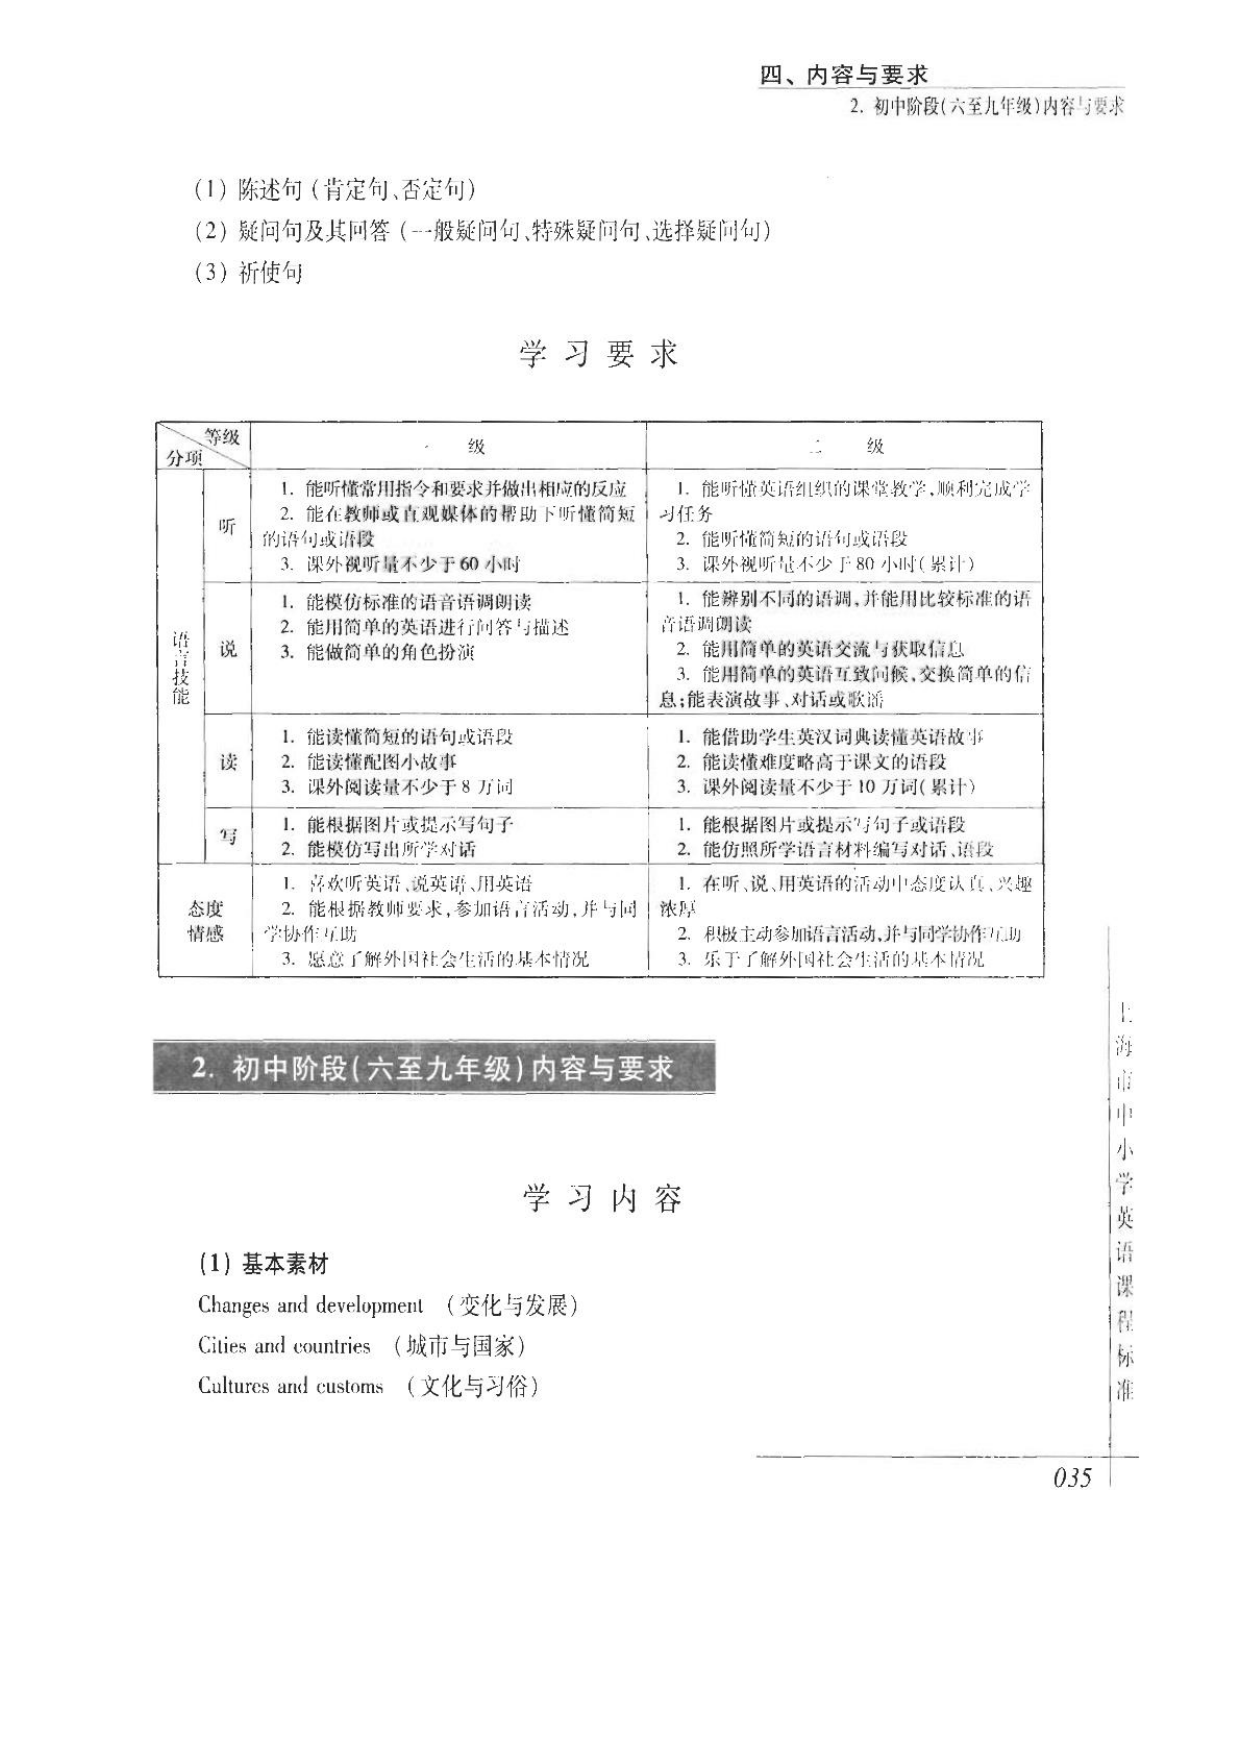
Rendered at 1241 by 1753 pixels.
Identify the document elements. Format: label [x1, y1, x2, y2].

picture [150, 59, 1140, 1490]
